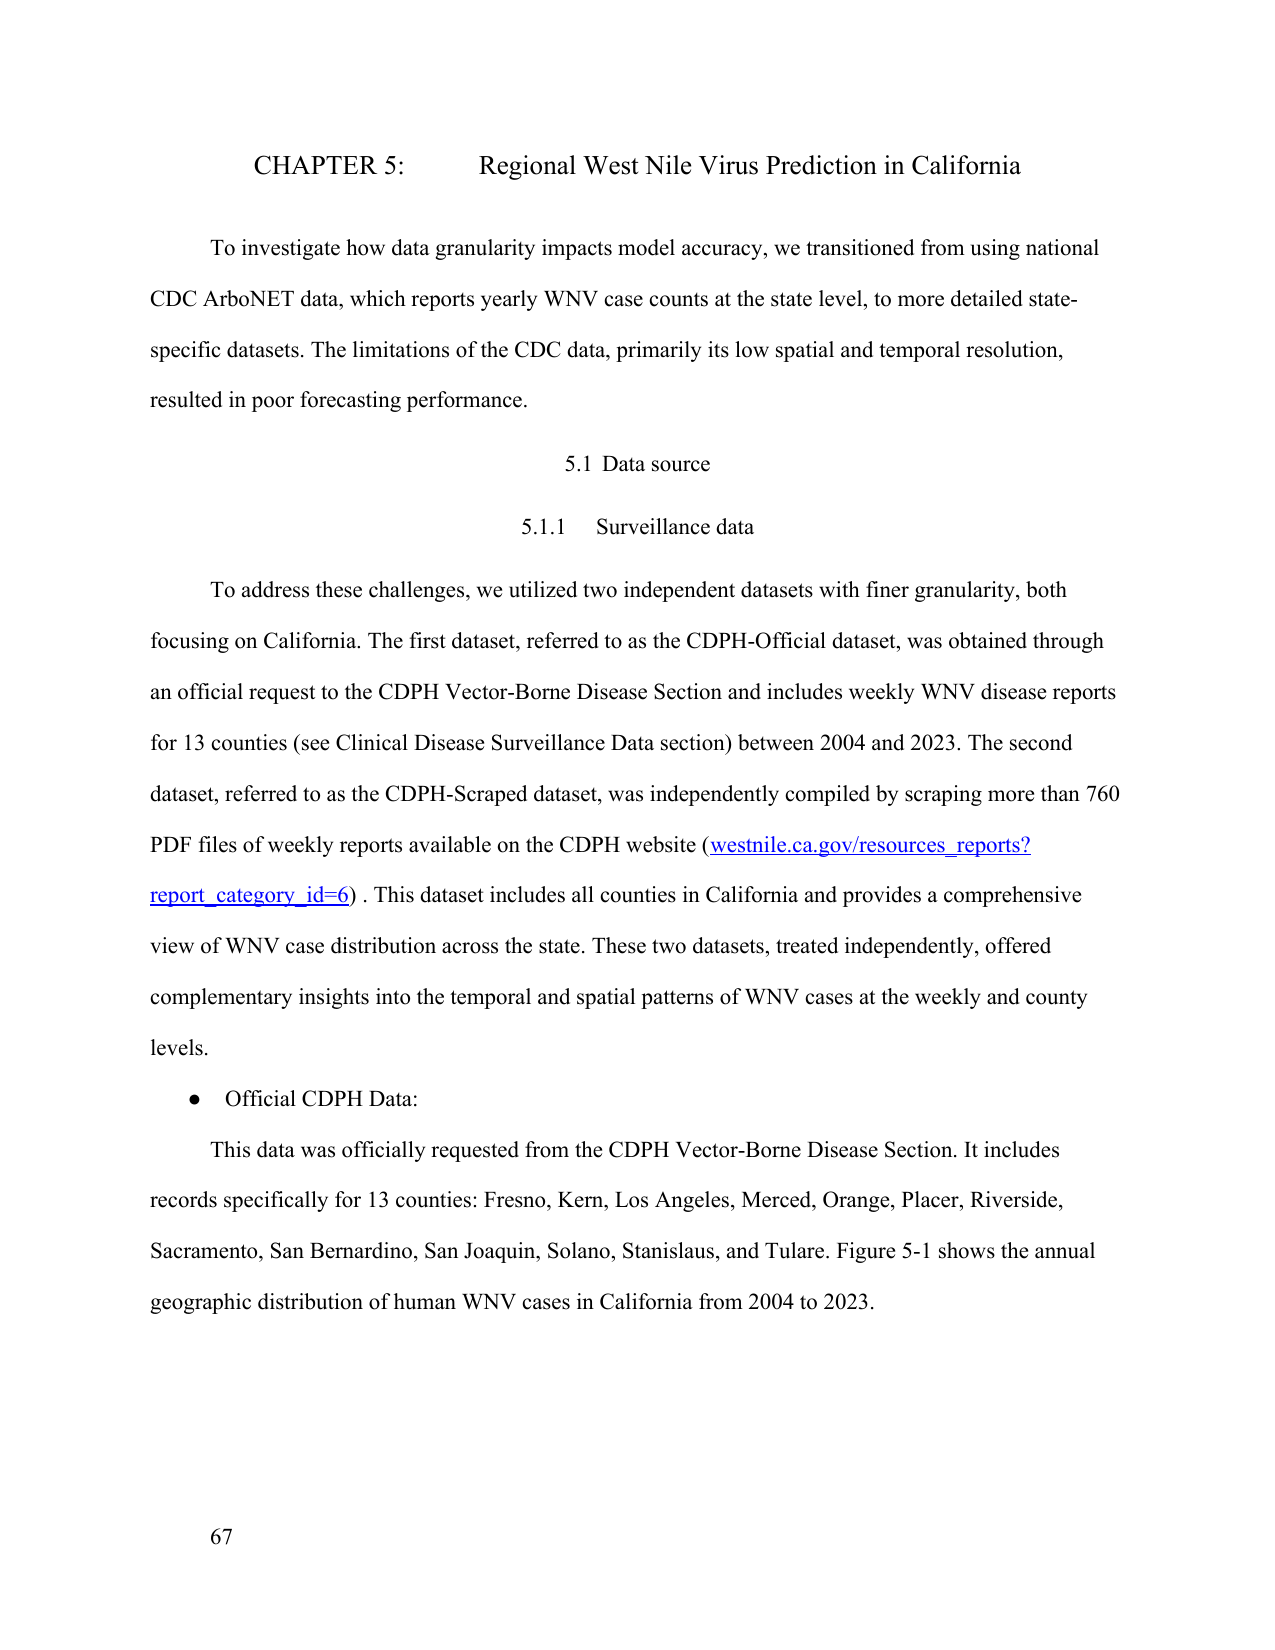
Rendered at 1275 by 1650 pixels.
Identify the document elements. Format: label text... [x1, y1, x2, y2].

list Official CDPH Data: [187, 1086, 1125, 1111]
text This data was officially requested from the CDPH Vector-Borne Disease Section. It includes records specifically for 13 counties: Fresno, Kern, Los Angeles, Merced, Orange, Placer, Riverside, Sacramento, San Bernardino, San Joaquin, Solano, Stanislaus, and Tulare. Figure 5-1 shows the annual geographic distribution of human WNV cases in California from 2004 to 2023. [150, 1137, 1125, 1314]
text To address these challenges, we utilized two independent datasets with finer granularity, both focusing on California. The first dataset, referred to as the CDPH-Official dataset, was obtained through an official request to the CDPH Vector-Borne Disease Section and includes weekly WNV disease reports for 13 counties (see Clinical Disease Surveillance Data section) between 2004 and 2023. The second dataset, referred to as the CDPH-Scraped dataset, was independently compiled by scraping more than 760 PDF files of weekly reports available on the CDPH website (westnile.ca.gov/resources_reports?report_category_id=6) . This dataset includes all counties in California and provides a comprehensive view of WNV case distribution across the state. These two datasets, treated independently, offered complementary insights into the temporal and spatial patterns of WNV cases at the weekly and county levels. [150, 577, 1125, 1060]
text To investigate how data granularity impacts model accuracy, we transitioned from using national CDC ArboNET data, which reports yearly WNV case counts at the state level, to more detailed state-specific datasets. The limitations of the CDC data, primarily its low spatial and temporal resolution, resulted in poor forecasting performance. [150, 235, 1125, 413]
subtitle Data source [150, 451, 1125, 476]
subtitle Surveillance data [150, 514, 1125, 539]
subtitle Regional West Nile Virus Prediction in California [150, 150, 1125, 180]
